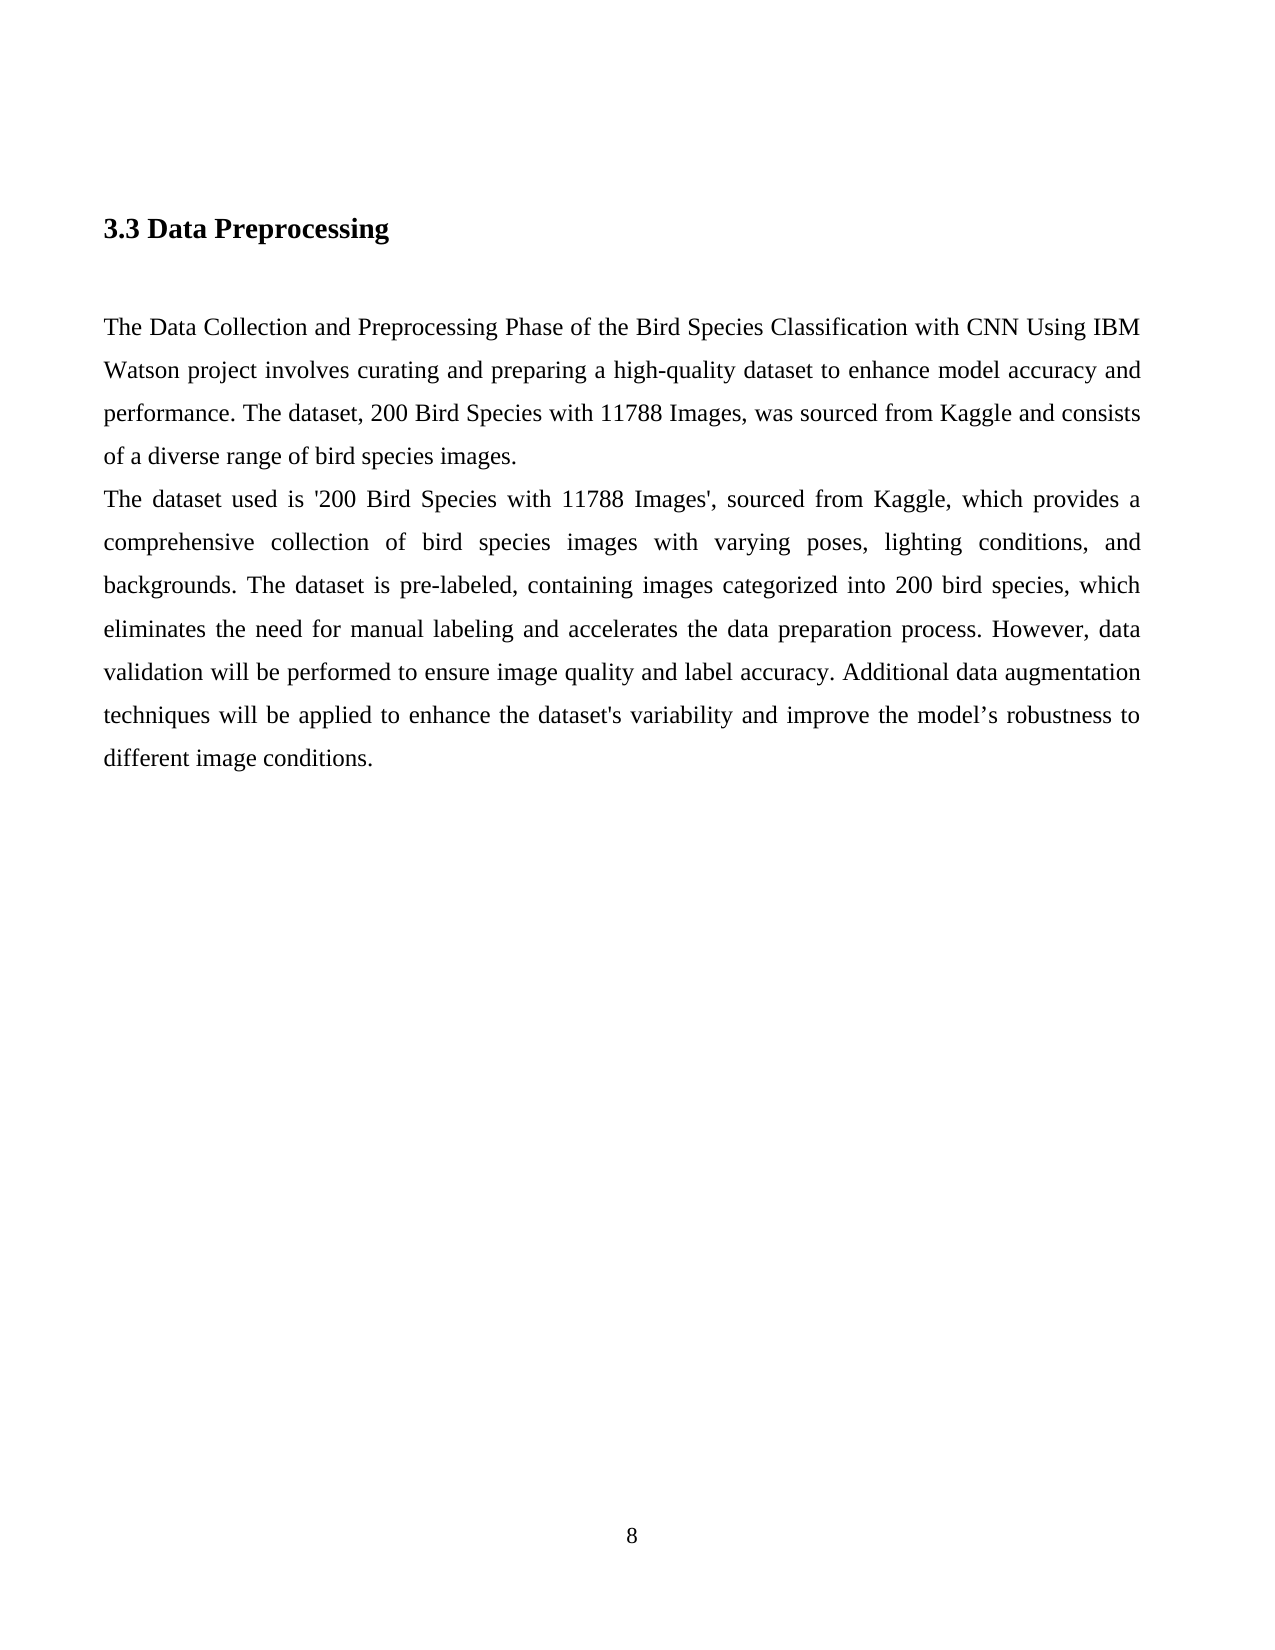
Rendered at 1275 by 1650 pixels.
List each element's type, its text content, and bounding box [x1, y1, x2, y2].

text The Data Collection and Preprocessing Phase of the Bird Species Classification with CNN Using IBM Watson project involves curating and preparing a high-quality dataset to enhance model accuracy and performance. The dataset, 200 Bird Species with 11788 Images, was sourced from Kaggle and consists of a diverse range of bird species images. [103, 312, 1142, 470]
text 3.3 Data Preprocessing [103, 211, 1142, 245]
text The dataset used is '200 Bird Species with 11788 Images', sourced from Kaggle, which provides a comprehensive collection of bird species images with varying poses, lighting conditions, and backgrounds. The dataset is pre-labeled, containing images categorized into 200 bird species, which eliminates the need for manual labeling and accelerates the data preparation process. However, data validation will be performed to ensure image quality and label accuracy. Additional data augmentation techniques will be applied to enhance the dataset's variability and improve the model’s robustness to different image conditions. [103, 484, 1142, 772]
